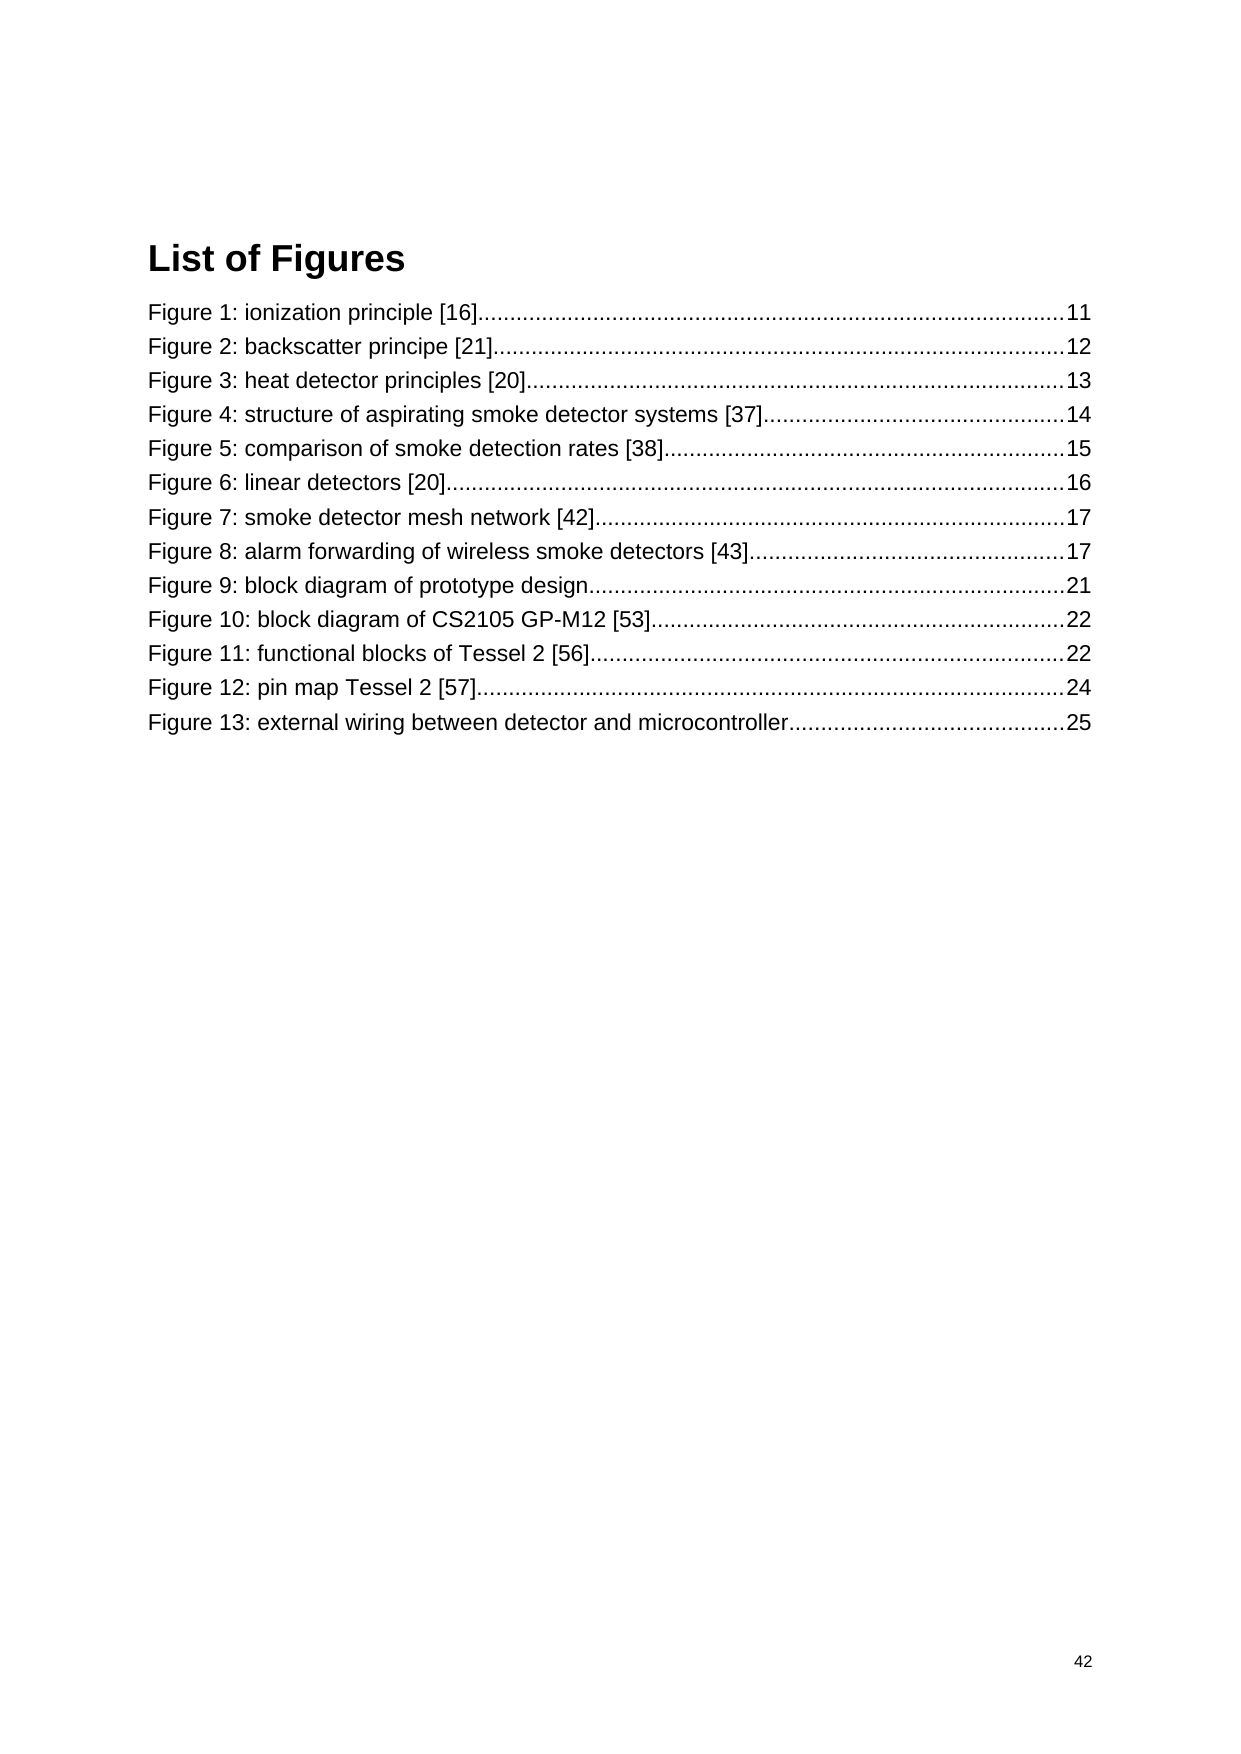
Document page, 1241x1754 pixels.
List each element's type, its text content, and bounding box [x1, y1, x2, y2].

text Figure 5: comparison of smoke detection rates [38] 15 [148, 435, 1092, 462]
text Figure 3: heat detector principles [20] 13 [148, 367, 1092, 393]
subtitle List of Figures [148, 236, 1092, 279]
text Figure 7: smoke detector mesh network [42] 17 [148, 503, 1092, 530]
text Figure 8: alarm forwarding of wireless smoke detectors [43] 17 [148, 538, 1092, 564]
text Figure 10: block diagram of CS2105 GP-M12 [53] 22 [148, 606, 1092, 632]
text Figure 4: structure of aspirating smoke detector systems [37] 14 [148, 401, 1092, 427]
text Figure 2: backscatter principe [21] 12 [148, 333, 1092, 359]
text Figure 9: block diagram of prototype design 21 [148, 572, 1092, 598]
text Figure 6: linear detectors [20] 16 [148, 469, 1092, 496]
text Figure 12: pin map Tessel 2 [57] 24 [148, 674, 1092, 701]
text Figure 11: functional blocks of Tessel 2 [56] 22 [148, 640, 1092, 667]
text Figure 1: ionization principle [16] 11 [148, 298, 1092, 325]
text Figure 13: external wiring between detector and microcontroller 25 [148, 708, 1092, 735]
